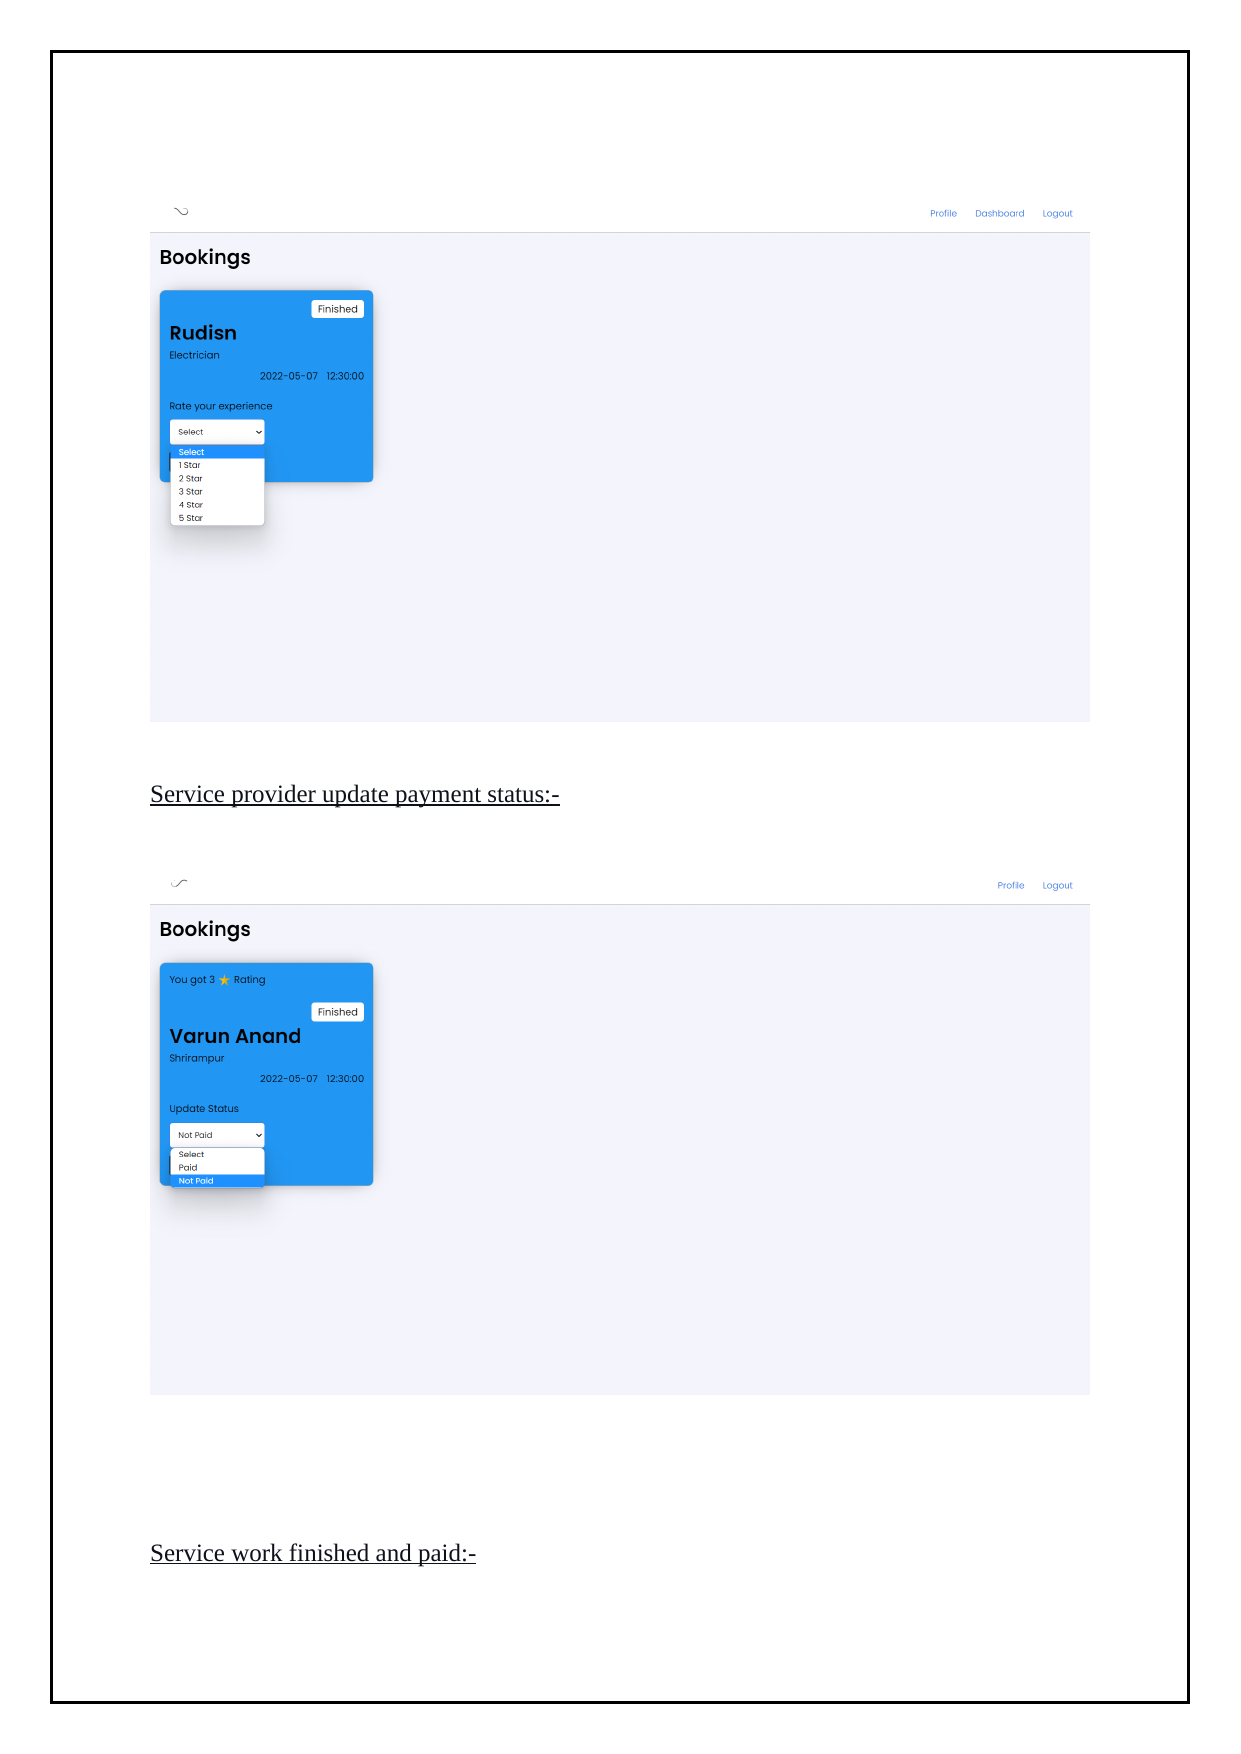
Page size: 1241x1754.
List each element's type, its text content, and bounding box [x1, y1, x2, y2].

text Service provider update payment status:- [150, 779, 1090, 808]
picture [150, 193, 1091, 722]
picture [150, 865, 1091, 1395]
text Service work finished and paid:- [150, 1538, 1090, 1566]
